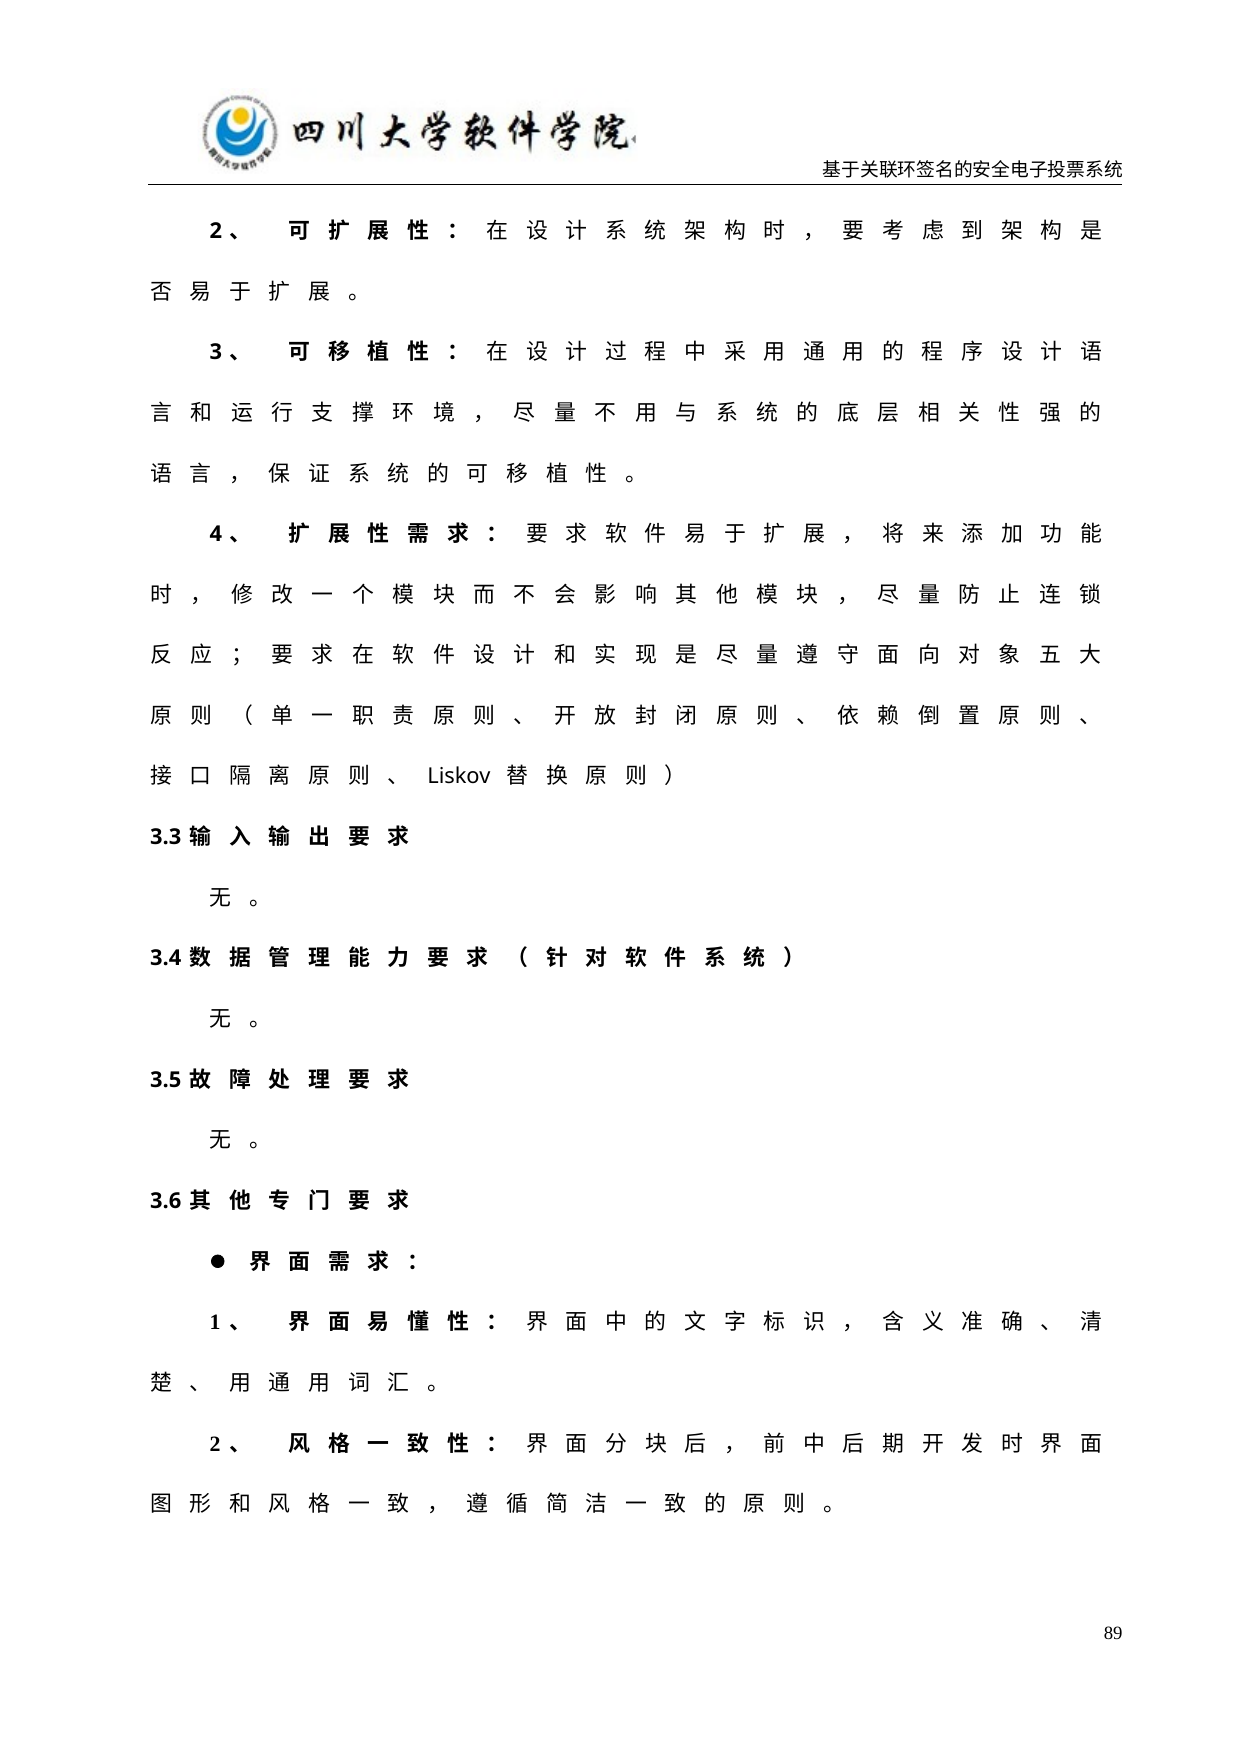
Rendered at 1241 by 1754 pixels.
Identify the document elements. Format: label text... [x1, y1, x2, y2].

list 可扩展性：在设计系统架构时，要考虑到架构是否易于扩展。 [150, 198, 1120, 320]
list 可移植性：在设计过程中采用通用的程序设计语言和运行支撑环境，尽量不用与系统的底层相关性强的语言，保证系统的可移植性。 [150, 320, 1120, 502]
text 无。 [150, 865, 1120, 926]
text 无。 [150, 1108, 1120, 1168]
text 3.3输入输出要求 [150, 805, 1120, 865]
list 风格一致性：界面分块后，前中后期开发时界面图形和风格一致，遵循简洁一致的原则。 [150, 1411, 1120, 1532]
text 3.5故障处理要求 [150, 1047, 1120, 1108]
text 3.4数据管理能力要求（针对软件系统） [150, 926, 1120, 987]
list 界面需求： [150, 1229, 1120, 1290]
text 无。 [150, 987, 1120, 1047]
text 3.6其他专门要求 [150, 1168, 1120, 1229]
picture [197, 88, 639, 177]
list 扩展性需求：要求软件易于扩展，将来添加功能时，修改一个模块而不会影响其他模块，尽量防止连锁反应；要求在软件设计和实现是尽量遵守面向对象五大原则（单一职责原则、开放封闭原则、依赖倒置原则、接口隔离原则、Liskov替换原则） [150, 502, 1120, 805]
list 界面易懂性：界面中的文字标识，含义准确、清楚、用通用词汇。 [150, 1290, 1120, 1411]
